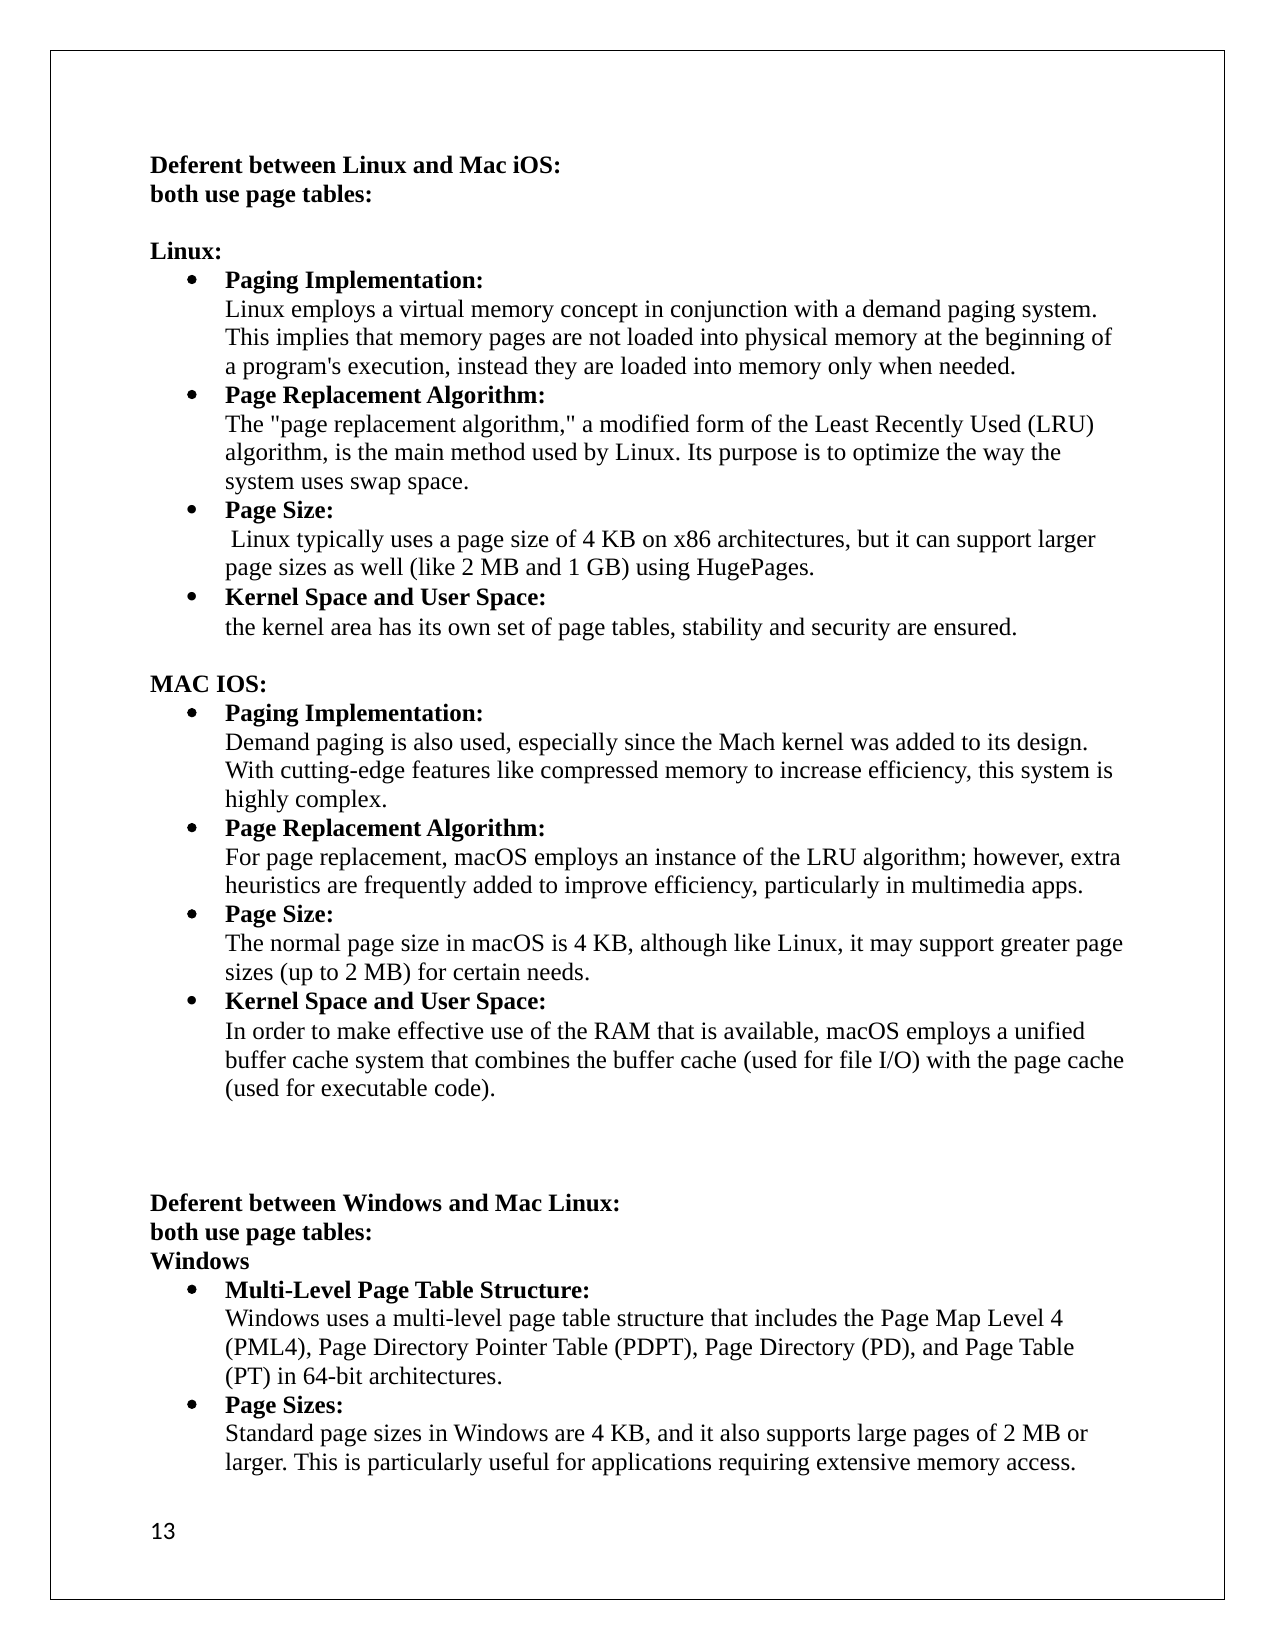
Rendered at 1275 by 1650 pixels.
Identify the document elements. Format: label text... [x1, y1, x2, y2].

list Standard page sizes in Windows are 4 KB, and it also supports large pages of 2 MB or larger. This is particularly useful for applications requiring extensive memory access. [225, 1418, 1125, 1476]
list Page Replacement Algorithm: [187, 813, 1125, 842]
list Windows uses a multi-level page table structure that includes the Page Map Level 4 (PML4), Page Directory Pointer Table (PDPT), Page Directory (PD), and Page Table (PT) in 64-bit architectures. [225, 1303, 1125, 1390]
list Linux typically uses a page size of 4 KB on x86 architectures, but it can support larger page sizes as well (like 2 MB and 1 GB) using HugePages. [225, 524, 1125, 581]
list In order to make effective use of the RAM that is available, macOS employs a unified buffer cache system that combines the buffer cache (used for file I/O) with the page cache (used for executable code). [225, 1016, 1125, 1102]
list Page Replacement Algorithm: [187, 380, 1125, 409]
list Demand paging is also used, especially since the Mach kernel was added to its design. With cutting-edge features like compressed memory to increase efficiency, this system is highly complex. [225, 727, 1125, 813]
list Multi-Level Page Table Structure: [187, 1275, 1125, 1303]
list Kernel Space and User Space: [187, 986, 1125, 1016]
text MAC IOS: [150, 669, 1125, 698]
text Windows [150, 1246, 1125, 1275]
list the kernel area has its own set of page tables, stability and security are ensured. [225, 612, 1125, 641]
list Kernel Space and User Space: [187, 581, 1125, 612]
list Linux employs a virtual memory concept in conjunction with a demand paging system. This implies that memory pages are not loaded into physical memory at the beginning of a program's execution, instead they are loaded into memory only when needed. [225, 294, 1125, 380]
list Page Size: [187, 899, 1125, 928]
list Paging Implementation: [187, 265, 1125, 294]
list Page Sizes: [187, 1390, 1125, 1418]
list The "page replacement algorithm," a modified form of the Least Recently Used (LRU) algorithm, is the main method used by Linux. Its purpose is to optimize the way the system uses swap space. [225, 409, 1125, 495]
list For page replacement, macOS employs an instance of the LRU algorithm; however, extra heuristics are frequently added to improve efficiency, particularly in multimedia apps. [225, 842, 1125, 899]
list Page Size: [187, 495, 1125, 524]
text Linux: [150, 236, 1125, 265]
list Paging Implementation: [187, 698, 1125, 727]
text Deferent between Windows and Mac Linux: both use page tables: [150, 1188, 1125, 1246]
list The normal page size in macOS is 4 KB, although like Linux, it may support greater page sizes (up to 2 MB) for certain needs. [225, 928, 1125, 986]
text Deferent between Linux and Mac iOS: both use page tables: [150, 150, 1125, 207]
